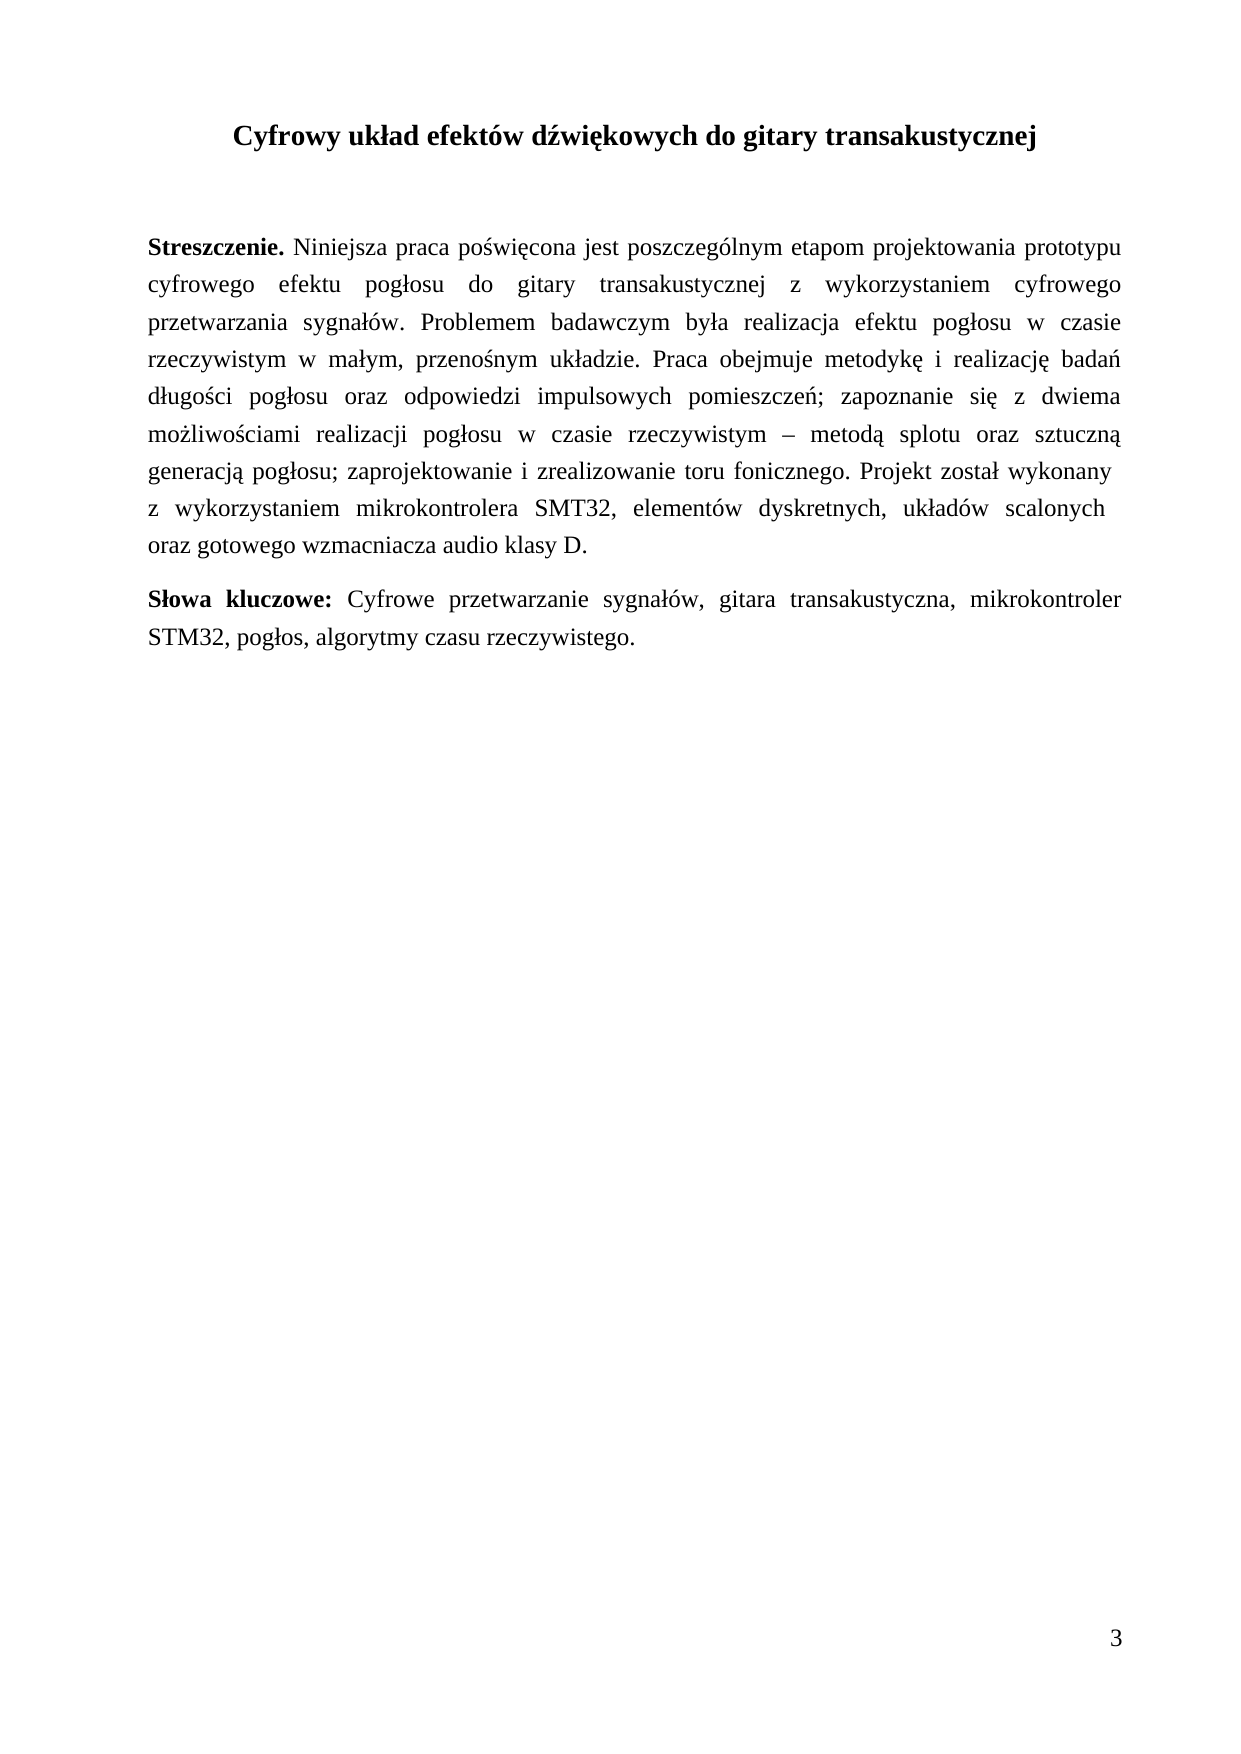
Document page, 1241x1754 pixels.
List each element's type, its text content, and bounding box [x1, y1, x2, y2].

text Streszczenie. Niniejsza praca poświęcona jest poszczególnym etapom projektowania prototypu cyfrowego efektu pogłosu do gitary transakustycznej z wykorzystaniem cyfrowego przetwarzania sygnałów. Problemem badawczym była realizacja efektu pogłosu w czasie rzeczywistym w małym, przenośnym układzie. Praca obejmuje metodykę i realizację badań długości pogłosu oraz odpowiedzi impulsowych pomieszczeń; zapoznanie się z dwiema możliwościami realizacji pogłosu w czasie rzeczywistym – metodą splotu oraz sztuczną generacją pogłosu; zaprojektowanie i zrealizowanie toru fonicznego. Projekt został wykonany z wykorzystaniem mikrokontrolera SMT32, elementów dyskretnych, układów scalonych oraz gotowego wzmacniacza audio klasy D. [148, 232, 1122, 559]
text Cyfrowy układ efektów dźwiękowych do gitary transakustycznej [148, 118, 1122, 152]
text Słowa kluczowe: Cyfrowe przetwarzanie sygnałów, gitara transakustyczna, mikrokontroler STM32, pogłos, algorytmy czasu rzeczywistego. [148, 584, 1122, 651]
